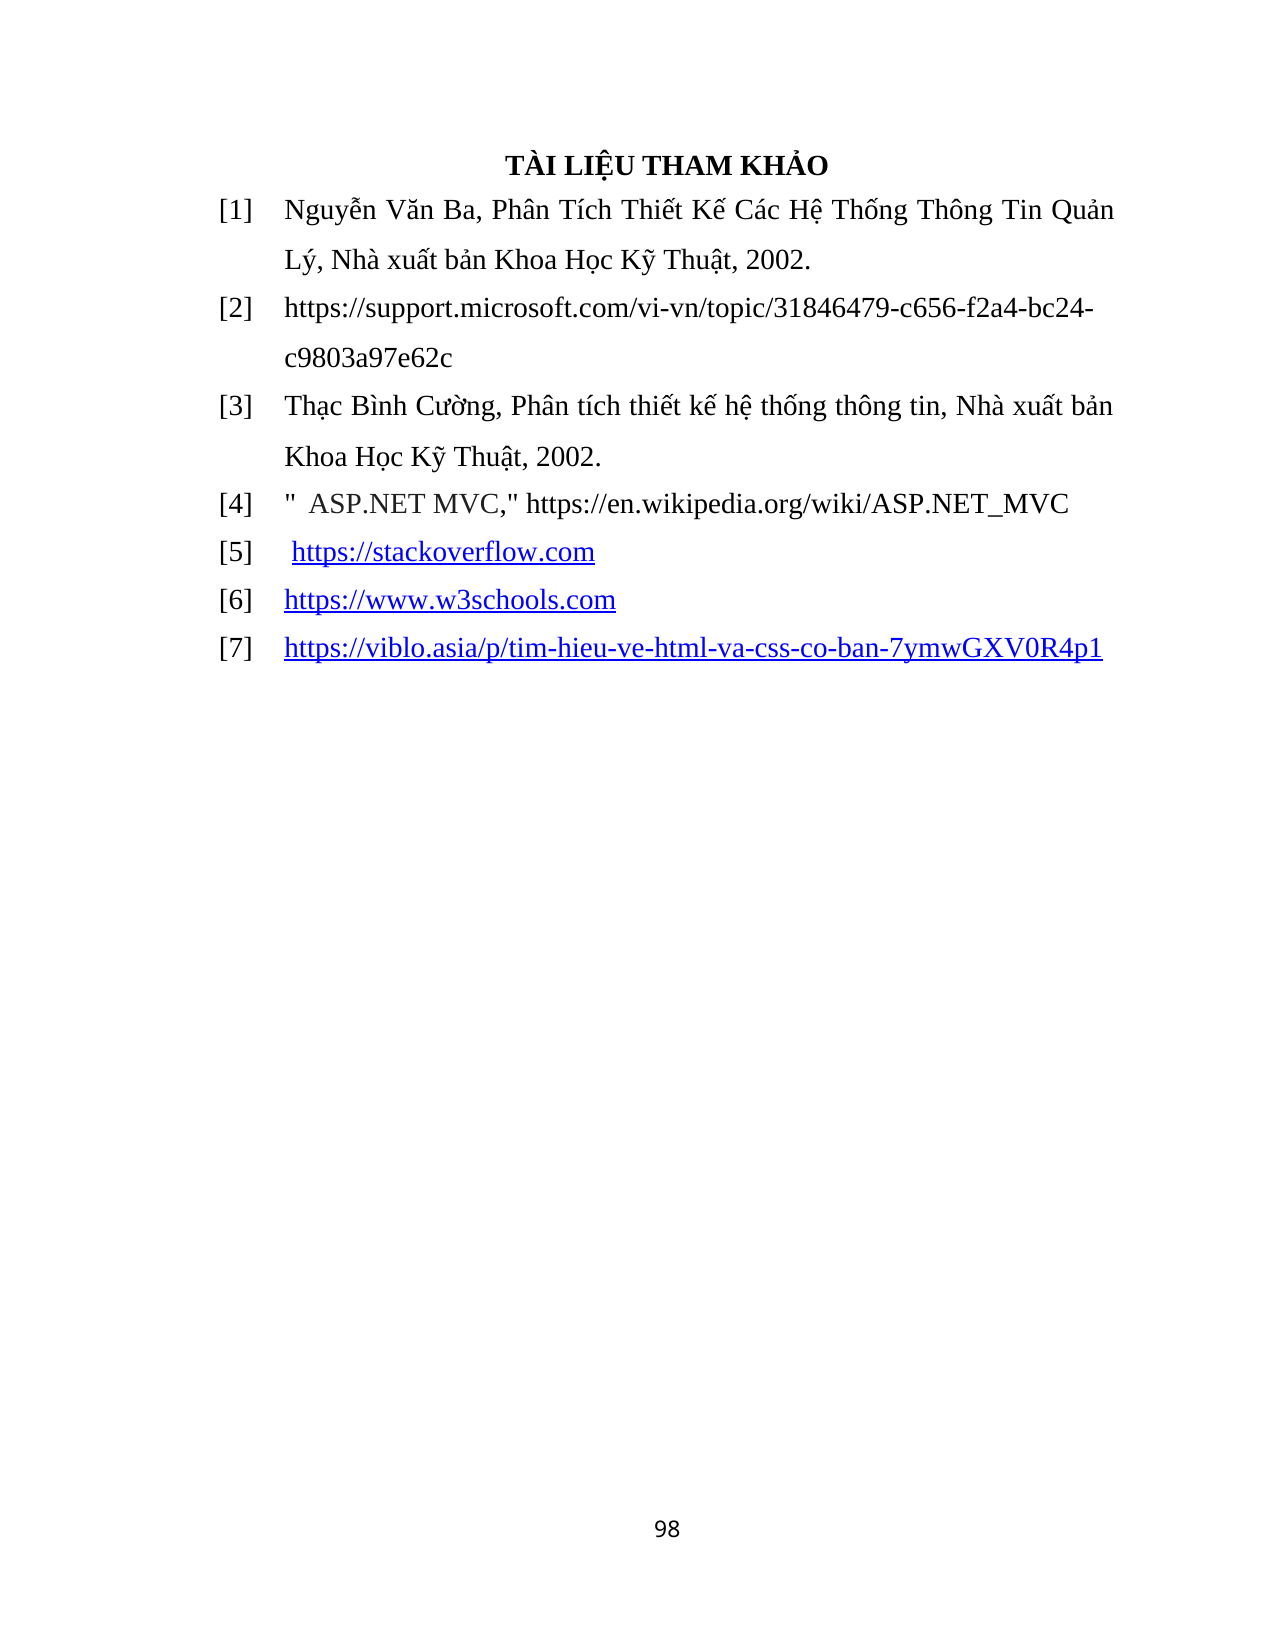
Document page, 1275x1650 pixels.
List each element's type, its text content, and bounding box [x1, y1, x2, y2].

table_cell [4] [207, 487, 272, 534]
table_cell Thạc Bình Cường, Phân tích thiết kế hệ thống thông tin, Nhà xuất bản Khoa Học Kỹ Thuật, 2002. [272, 389, 1127, 487]
table_cell https://www.w3schools.com [272, 582, 1127, 630]
table_header [1] [207, 192, 272, 290]
subtitle TÀI LIỆU THAM KHẢO [207, 148, 1127, 181]
table_cell [6] [207, 582, 272, 630]
table_cell " ASP.NET MVC," https://en.wikipedia.org/wiki/ASP.NET_MVC [272, 487, 1127, 534]
table_cell https://viblo.asia/p/tim-hieu-ve-html-va-css-co-ban-7ymwGXV0R4p1 [272, 630, 1127, 867]
table_cell [5] [207, 534, 272, 582]
table_cell [7] [207, 630, 272, 867]
table_cell [3] [207, 389, 272, 487]
table_cell https://stackoverflow.com [272, 534, 1127, 582]
table_cell https://support.microsoft.com/vi-vn/topic/31846479-c656-f2a4-bc24-c9803a97e62c [272, 290, 1127, 388]
table_cell [2] [207, 290, 272, 388]
table_header Nguyễn Văn Ba, Phân Tích Thiết Kế Các Hệ Thống Thông Tin Quản Lý, Nhà xuất bản Khoa Học Kỹ Thuật, 2002. [272, 192, 1127, 290]
